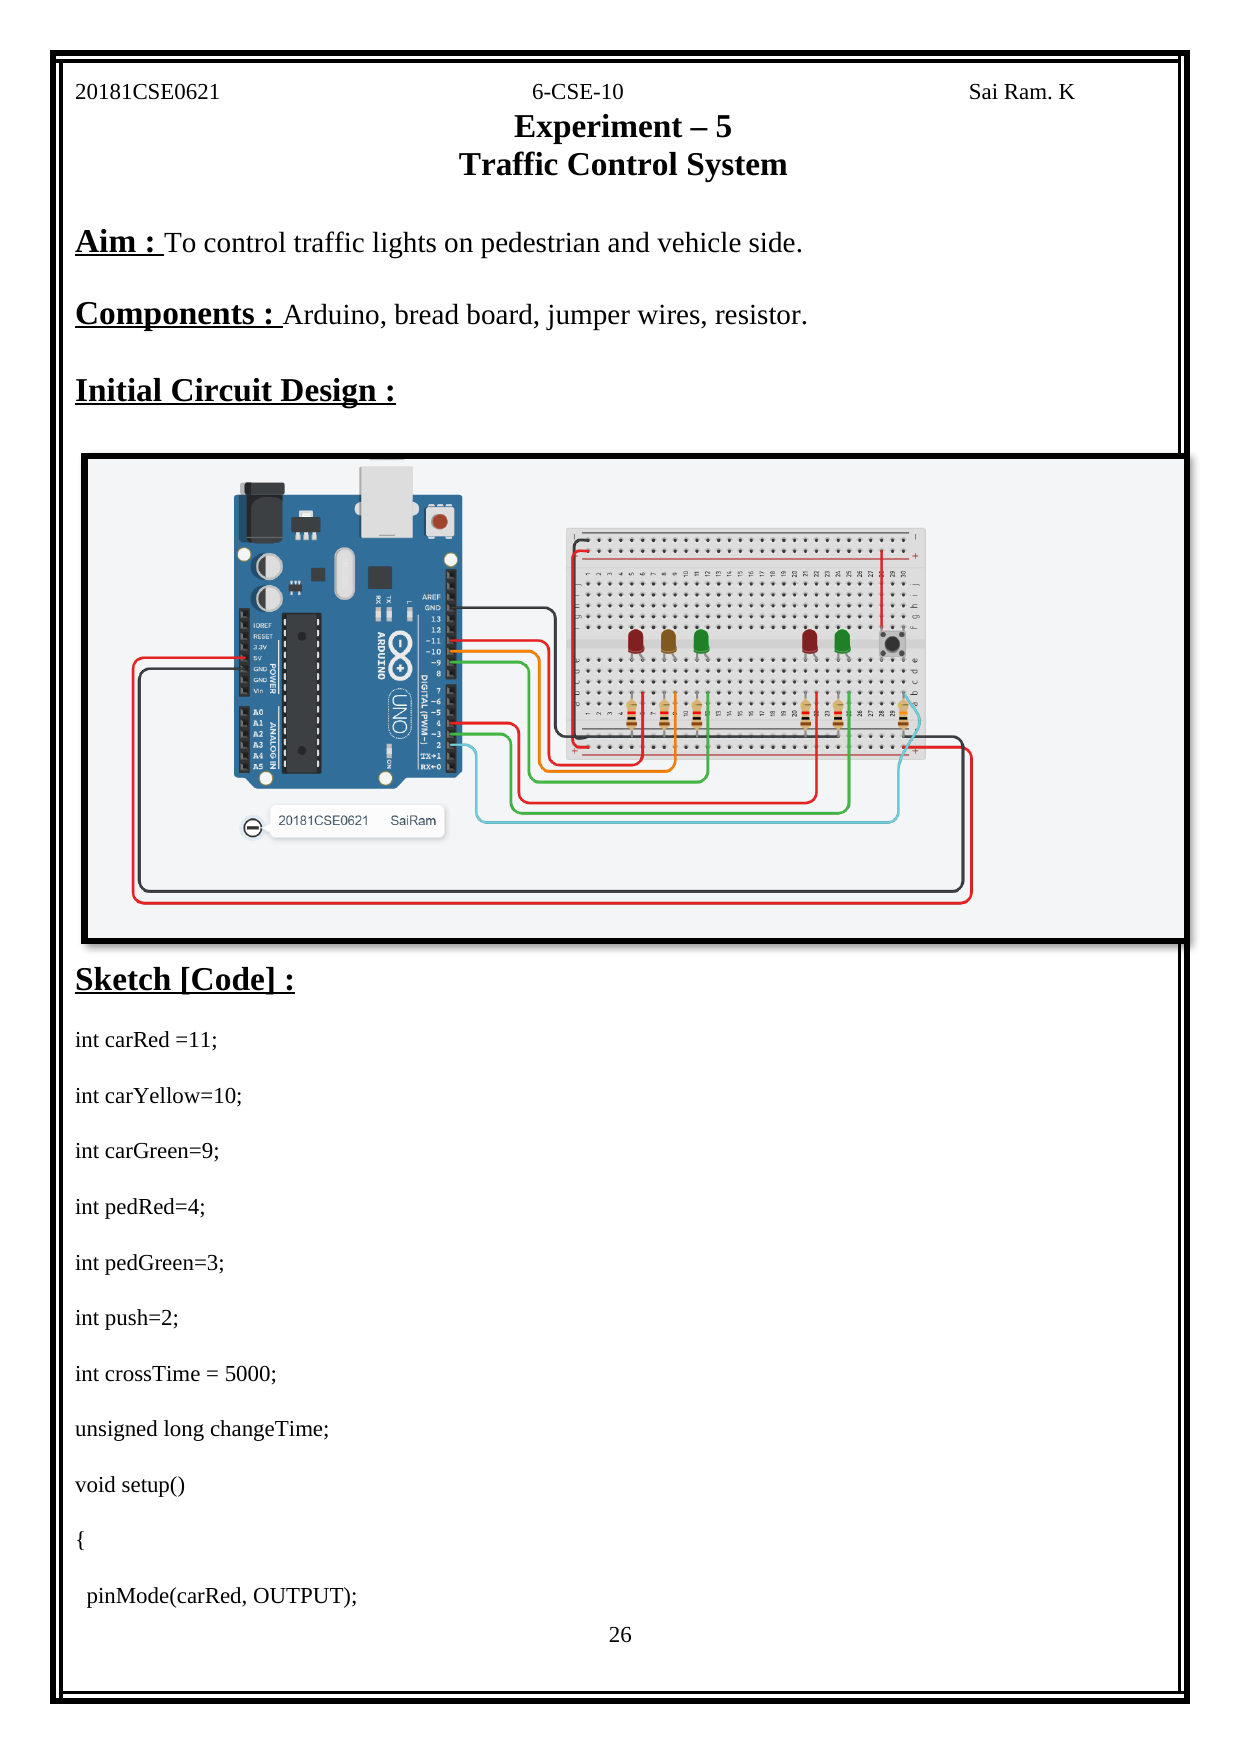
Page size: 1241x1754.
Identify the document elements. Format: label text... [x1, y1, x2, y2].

text int crossTime = 5000; [75, 1360, 1171, 1386]
text { [75, 1526, 1171, 1553]
text Aim : To control traffic lights on pedestrian and vehicle side. [75, 221, 1171, 259]
text Traffic Control System [75, 144, 1171, 183]
text int carYellow=10; [75, 1082, 1171, 1108]
text int carRed =11; [75, 1027, 1171, 1053]
text Sketch [Code] : [75, 959, 1171, 997]
text int pedGreen=3; [75, 1249, 1171, 1275]
text pinMode(carRed, OUTPUT); [75, 1582, 1171, 1608]
text int carGreen=9; [75, 1138, 1171, 1164]
text Components : Arduino, bread board, jumper wires, resistor. [75, 293, 1171, 331]
text unsigned long changeTime; [75, 1415, 1171, 1442]
picture [88, 459, 1184, 938]
text Initial Circuit Design : [75, 370, 1171, 408]
text int push=2; [75, 1304, 1171, 1331]
text int pedRed=4; [75, 1193, 1171, 1219]
text Experiment – 5 [75, 106, 1171, 144]
text void setup() [75, 1471, 1171, 1497]
